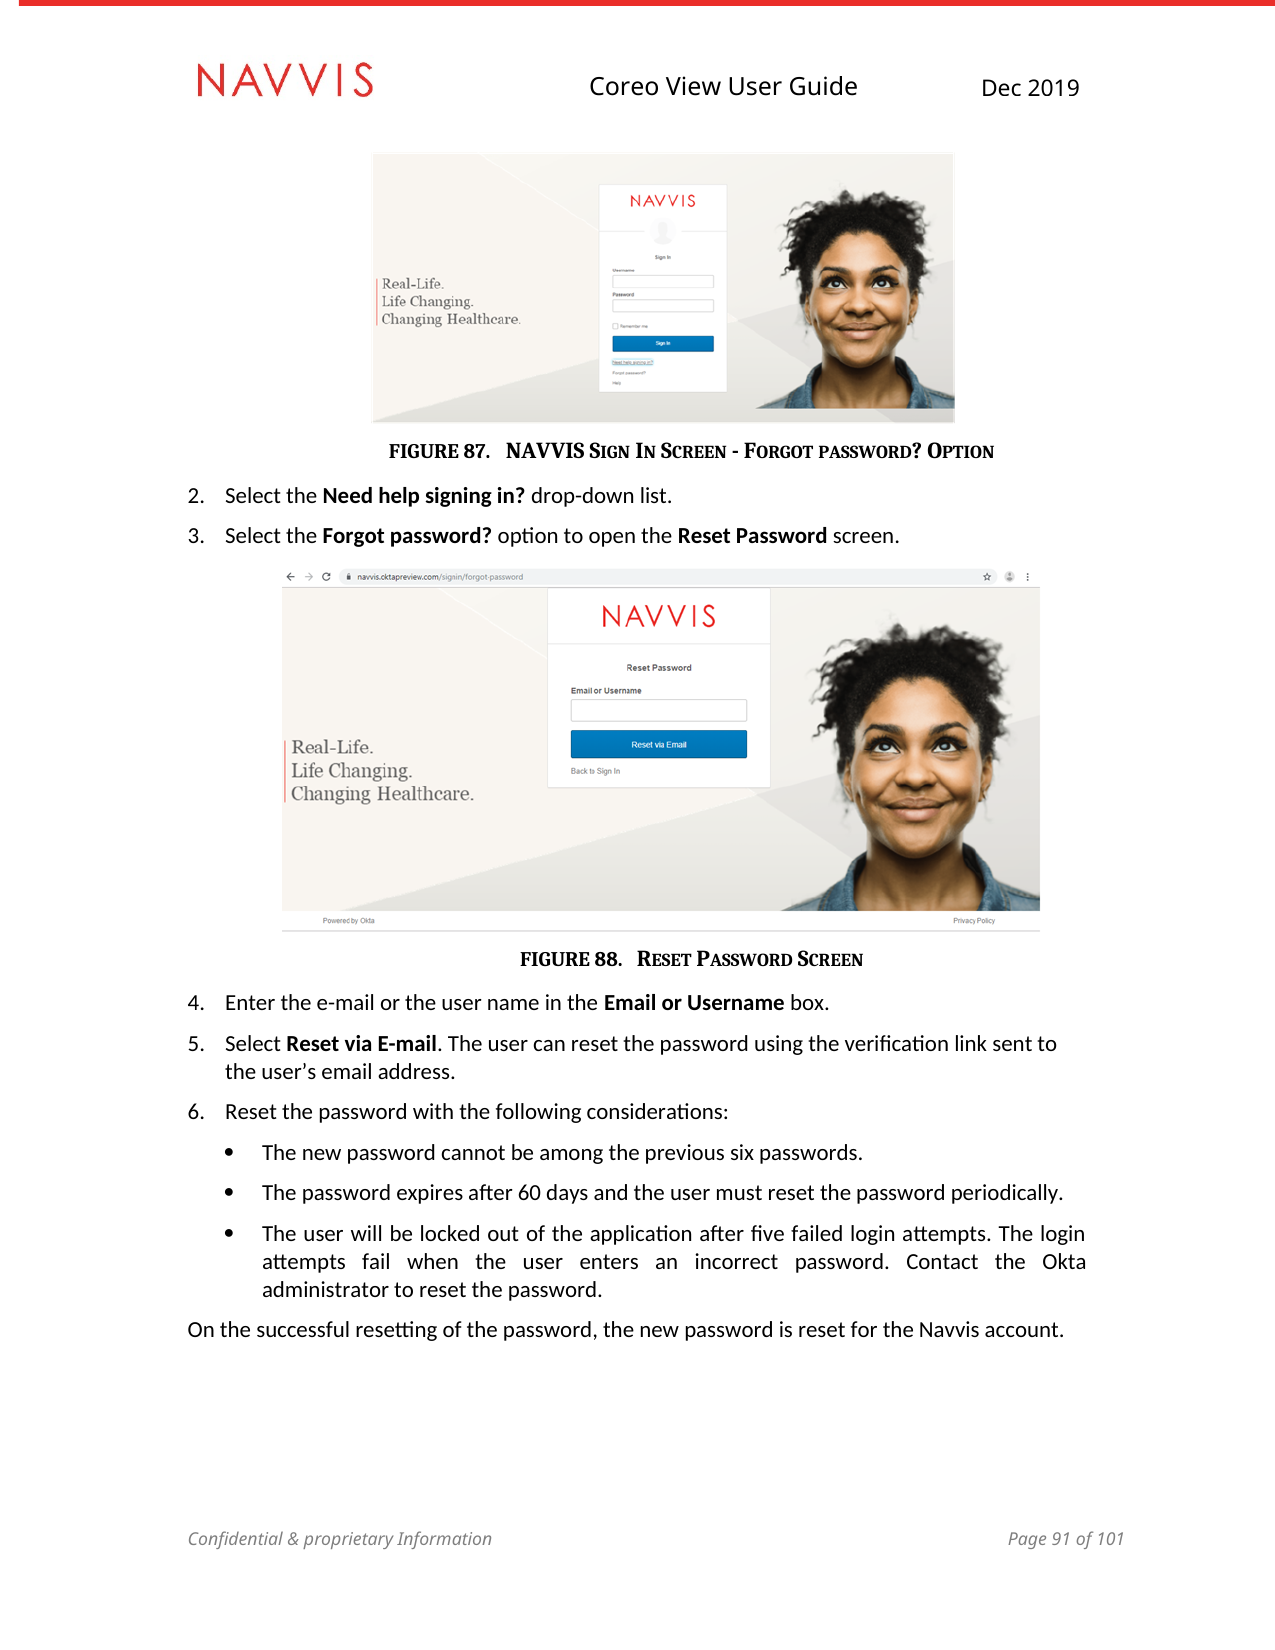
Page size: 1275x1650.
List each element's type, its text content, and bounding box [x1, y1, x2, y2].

list Select Reset via E-mail. The user can reset the password using the verification link sent to the user’s email address. [187, 1029, 1087, 1085]
picture [280, 566, 1045, 934]
list The user will be locked out of the application after five failed login attempts. The login attempts fail when the user enters an incorrect password. Contact the Okta administrator to reset the password. [225, 1219, 1087, 1303]
list Select the Forgot password? option to open the Reset Password screen. [187, 522, 1087, 549]
picture [368, 150, 957, 426]
picture [187, 55, 383, 104]
list Select the Need help signing in? drop-down list. [187, 481, 1087, 509]
list The password expires after 60 days and the user must reset the password periodically. [225, 1178, 1087, 1207]
list Reset the password with the following considerations: [187, 1097, 1087, 1126]
text On the successful resetting of the password, the new password is reset for the Navvis account. [187, 1316, 1087, 1344]
list The new password cannot be among the previous six passwords. [225, 1138, 1087, 1166]
text NAVVIS Sign In Screen - Forgot password? Option [296, 438, 1087, 465]
text Reset Password Screen [296, 946, 1087, 972]
list Enter the e-mail or the user name in the Email or Username box. [187, 988, 1087, 1016]
